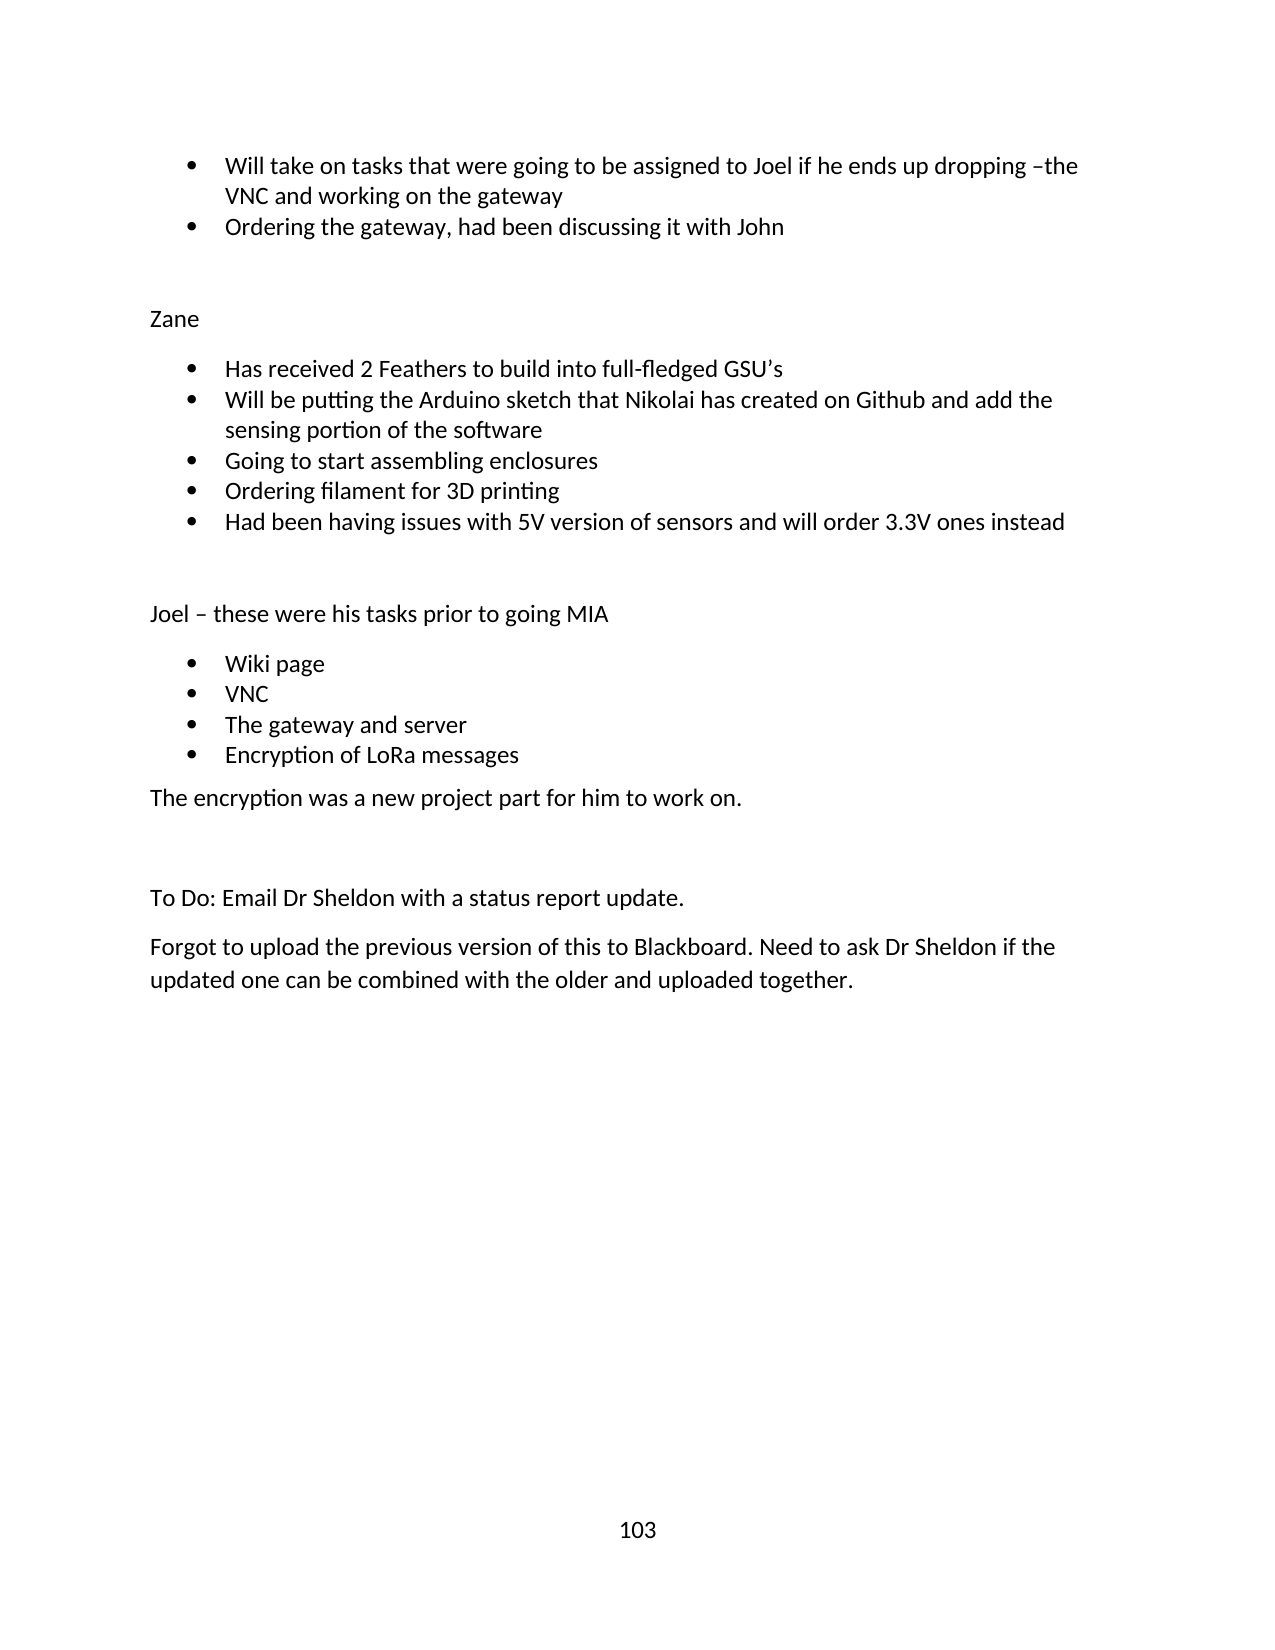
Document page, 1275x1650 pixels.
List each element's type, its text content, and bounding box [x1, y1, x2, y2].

text The encryption was a new project part for him to work on. [150, 783, 1125, 813]
list VNC [187, 678, 1125, 709]
text Zane [150, 304, 1125, 334]
text To Do: Email Dr Sheldon with a status report update. [150, 882, 1125, 912]
list The gateway and server [187, 709, 1125, 739]
list Going to start assembling enclosures [187, 445, 1125, 475]
text Forgot to upload the previous version of this to Blackboard. Need to ask Dr Sheldon if the updated one can be combined with the older and uploaded together. [150, 931, 1125, 995]
list Ordering filament for 3D printing [187, 475, 1125, 506]
list Had been having issues with 5V version of sensors and will order 3.3V ones instead [187, 506, 1125, 536]
list Ordering the gateway, had been discussing it with John [187, 211, 1125, 242]
text Joel – these were his tasks prior to going MIA [150, 598, 1125, 629]
list Encryption of LoRa messages [187, 739, 1125, 770]
list Will take on tasks that were going to be assigned to Joel if he ends up dropping –the VNC and working on the gateway [187, 150, 1125, 211]
list Wiki page [187, 648, 1125, 678]
list Has received 2 Feathers to build into full-fledged GSU’s [187, 353, 1125, 384]
list Will be putting the Arduino sketch that Nikolai has created on Github and add the sensing portion of the software [187, 384, 1125, 445]
